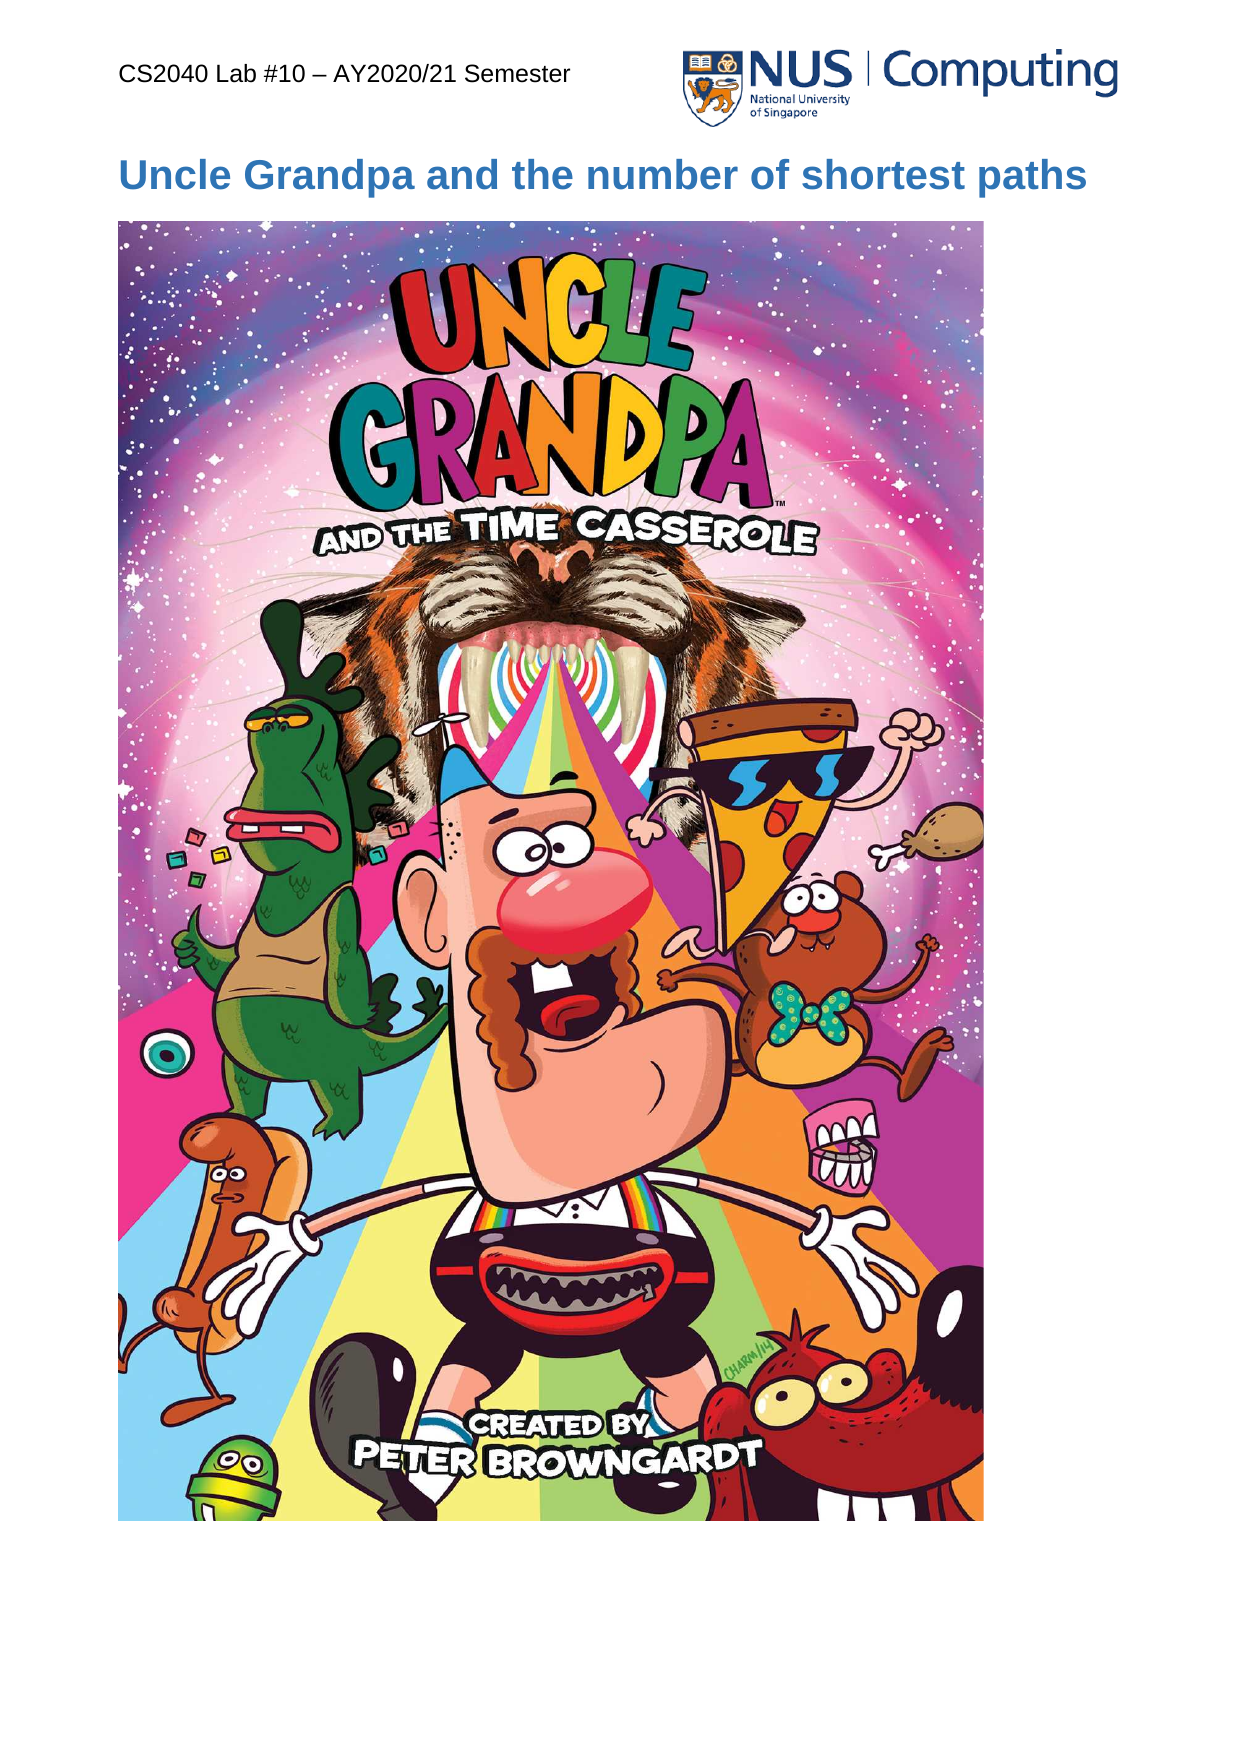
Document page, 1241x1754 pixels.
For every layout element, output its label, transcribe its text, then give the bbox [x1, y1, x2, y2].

picture [118, 221, 984, 1521]
picture [683, 49, 1118, 127]
text Uncle Grandpa and the number of shortest paths [118, 150, 1122, 198]
